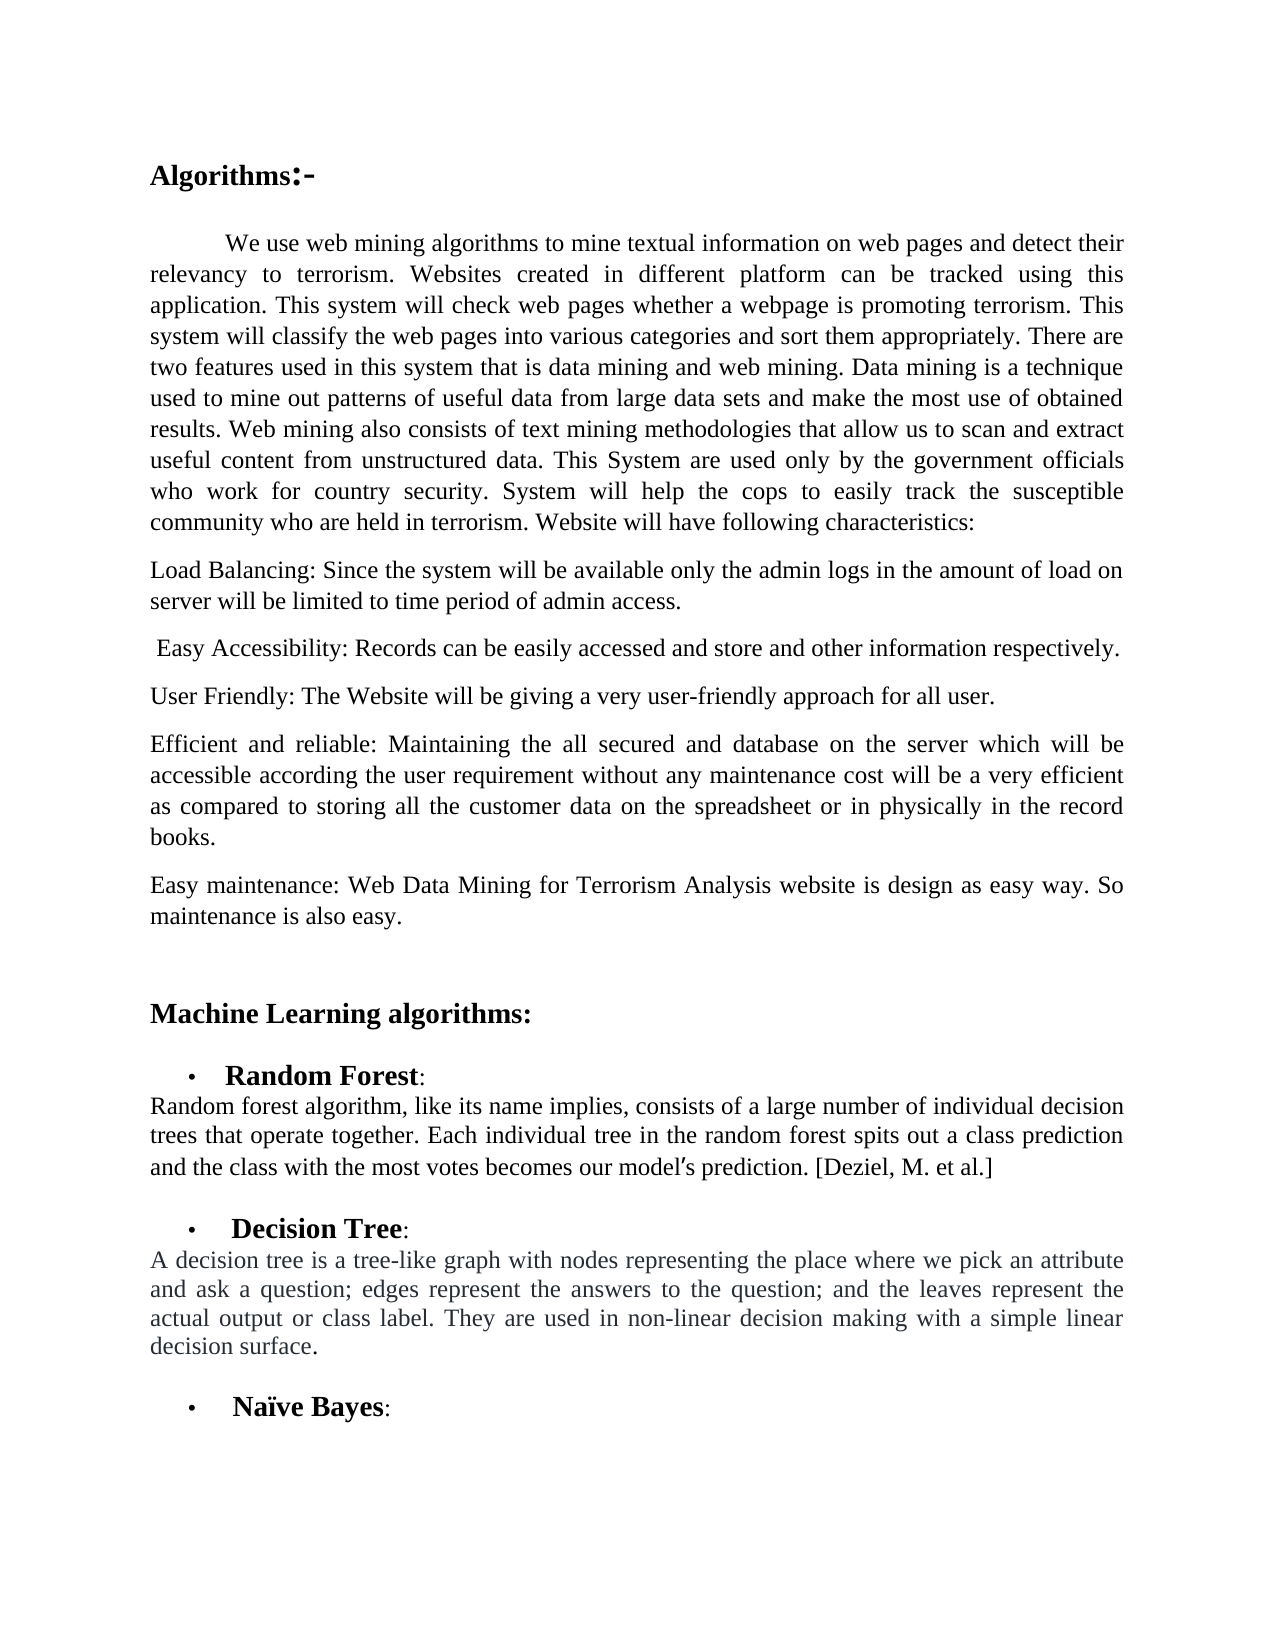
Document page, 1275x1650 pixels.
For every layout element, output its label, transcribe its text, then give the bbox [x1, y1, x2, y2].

text Efficient and reliable: Maintaining the all secured and database on the server which will be accessible according the user requirement without any maintenance cost will be a very efficient as compared to storing all the customer data on the spreadsheet or in physically in the record books. [150, 729, 1125, 851]
text Random forest algorithm, like its name implies, consists of a large number of individual decision trees that operate together. Each individual tree in the random forest spits out a class prediction and the class with the most votes becomes our model’s prediction. [Deziel, M. et al.] [150, 1091, 1125, 1183]
text User Friendly: The Website will be giving a very user-friendly approach for all user. [150, 681, 1125, 710]
list Decision Tree: [187, 1212, 1125, 1245]
text A decision tree is a tree-like graph with nodes representing the place where we pick an attribute and ask a question; edges represent the answers to the question; and the leaves represent the actual output or class label. They are used in non-linear decision making with a simple linear decision surface. [150, 1245, 1125, 1360]
text Machine Learning algorithms: [150, 996, 1125, 1030]
text Algorithms:- [149, 150, 1125, 193]
text Easy Accessibility: Records can be easily accessed and store and other information respectively. [150, 633, 1125, 662]
text Easy maintenance: Web Data Mining for Terrorism Analysis website is design as easy way. So maintenance is also easy. [150, 870, 1125, 929]
list Random Forest: [187, 1058, 1125, 1091]
text We use web mining algorithms to mine textual information on web pages and detect their relevancy to terrorism. Websites created in different platform can be tracked using this application. This system will check web pages whether a webpage is promoting terrorism. This system will classify the web pages into various categories and sort them appropriately. There are two features used in this system that is data mining and web mining. Data mining is a technique used to mine out patterns of useful data from large data sets and make the most use of obtained results. Web mining also consists of text mining methodologies that allow us to scan and extract useful content from unstructured data. This System are used only by the government officials who work for country security. System will help the cops to easily track the susceptible community who are held in terrorism. Website will have following characteristics: [150, 228, 1125, 536]
text Load Balancing: Since the system will be available only the admin logs in the amount of load on server will be limited to time period of admin access. [150, 555, 1125, 614]
list Naïve Bayes: [187, 1389, 1125, 1422]
